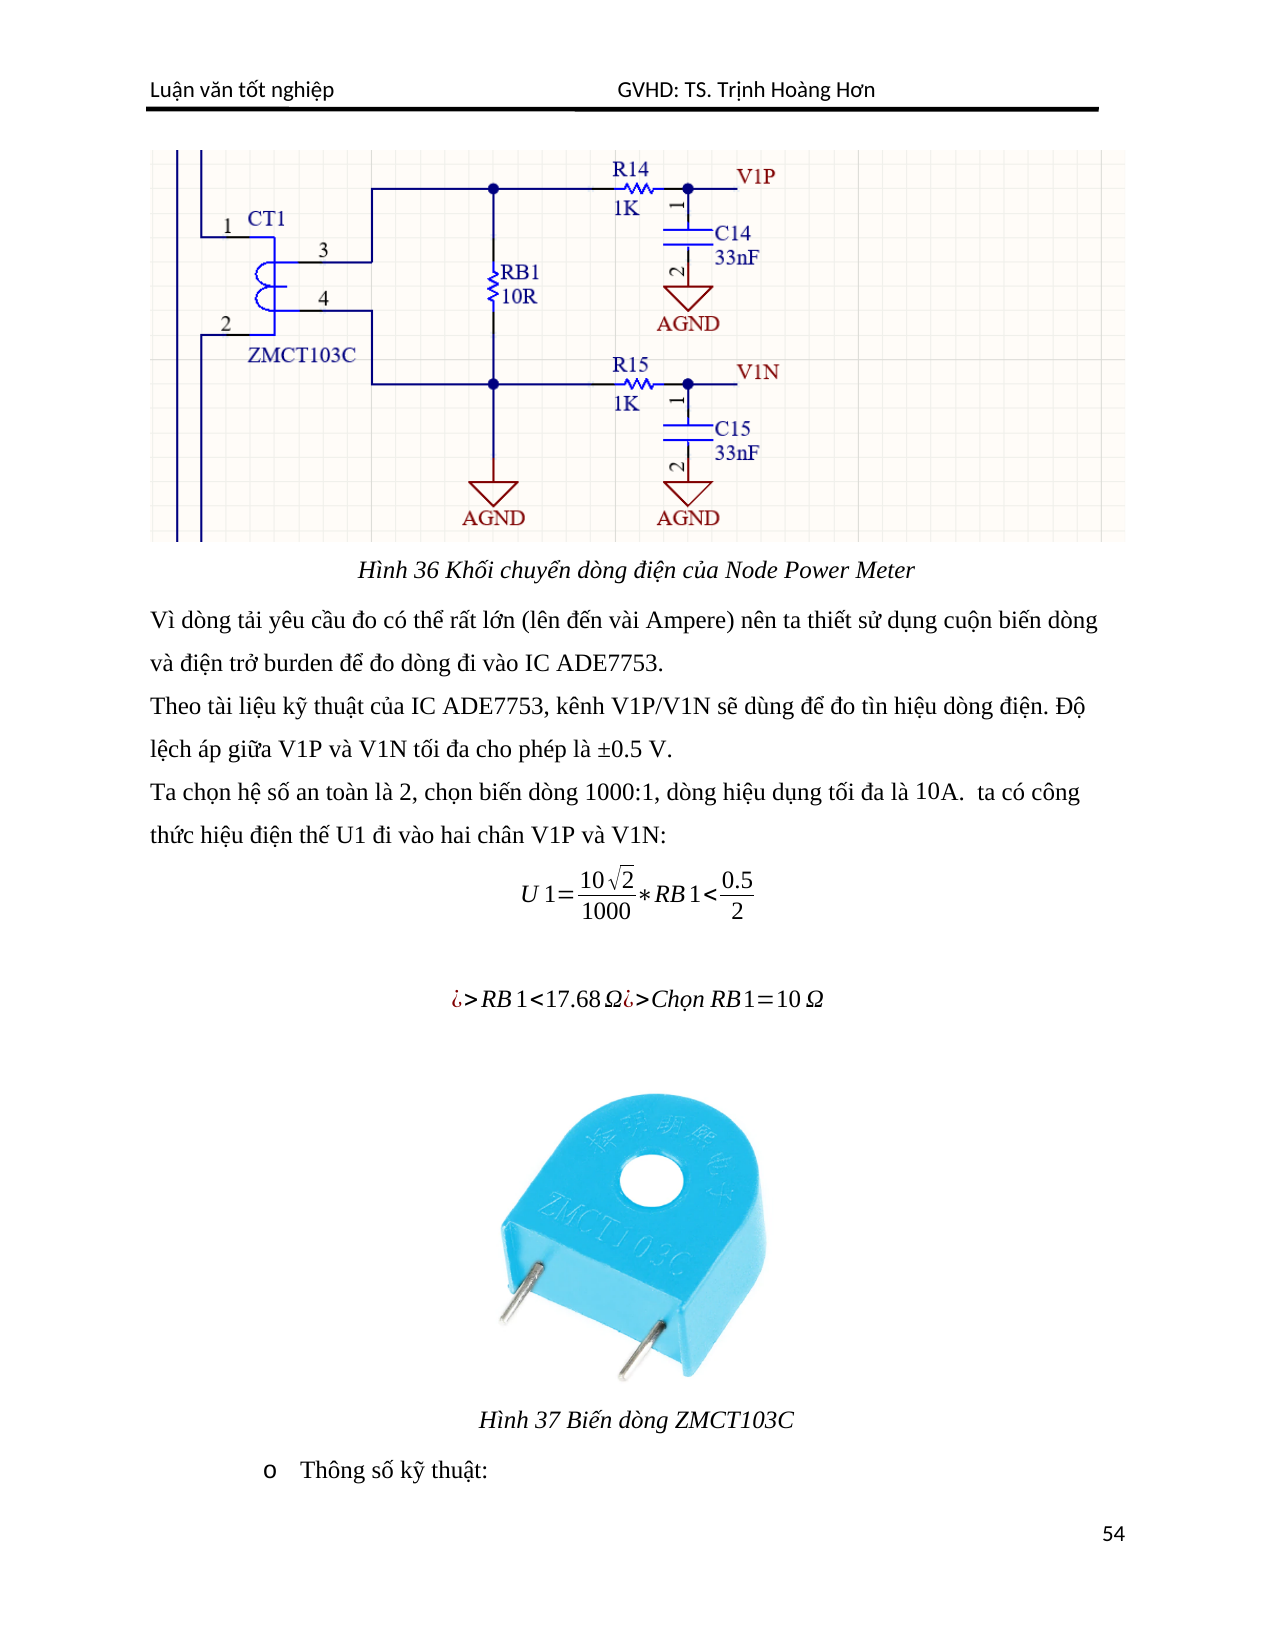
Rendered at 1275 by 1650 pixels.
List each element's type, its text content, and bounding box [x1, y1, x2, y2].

picture [150, 150, 1125, 542]
picture [485, 1074, 790, 1392]
text Ta chọn hệ số an toàn là 2, chọn biến dòng 1000:1, dòng hiệu dụng tối đa là A. ta có công thức hiệu điện thế U1 đi vào hai chân V1P và V1N: [150, 777, 1125, 849]
list Thông số kỹ thuật: [262, 1455, 1125, 1486]
text Theo tài liệu kỹ thuật của IC ADE7753, kênh V1P/V1N sẽ dùng để đo tìn hiệu dòng điện. Độ lệch áp giữa V1P và V1N tối đa cho phép là ±0.5 V. [150, 691, 1125, 763]
text Vì dòng tải yêu cầu đo có thể rất lớn (lên đến vài Ampere) nên ta thiết sử dụng cuộn biến dòng và điện trở burden để đo dòng đi vào IC ADE7753. [150, 605, 1125, 677]
